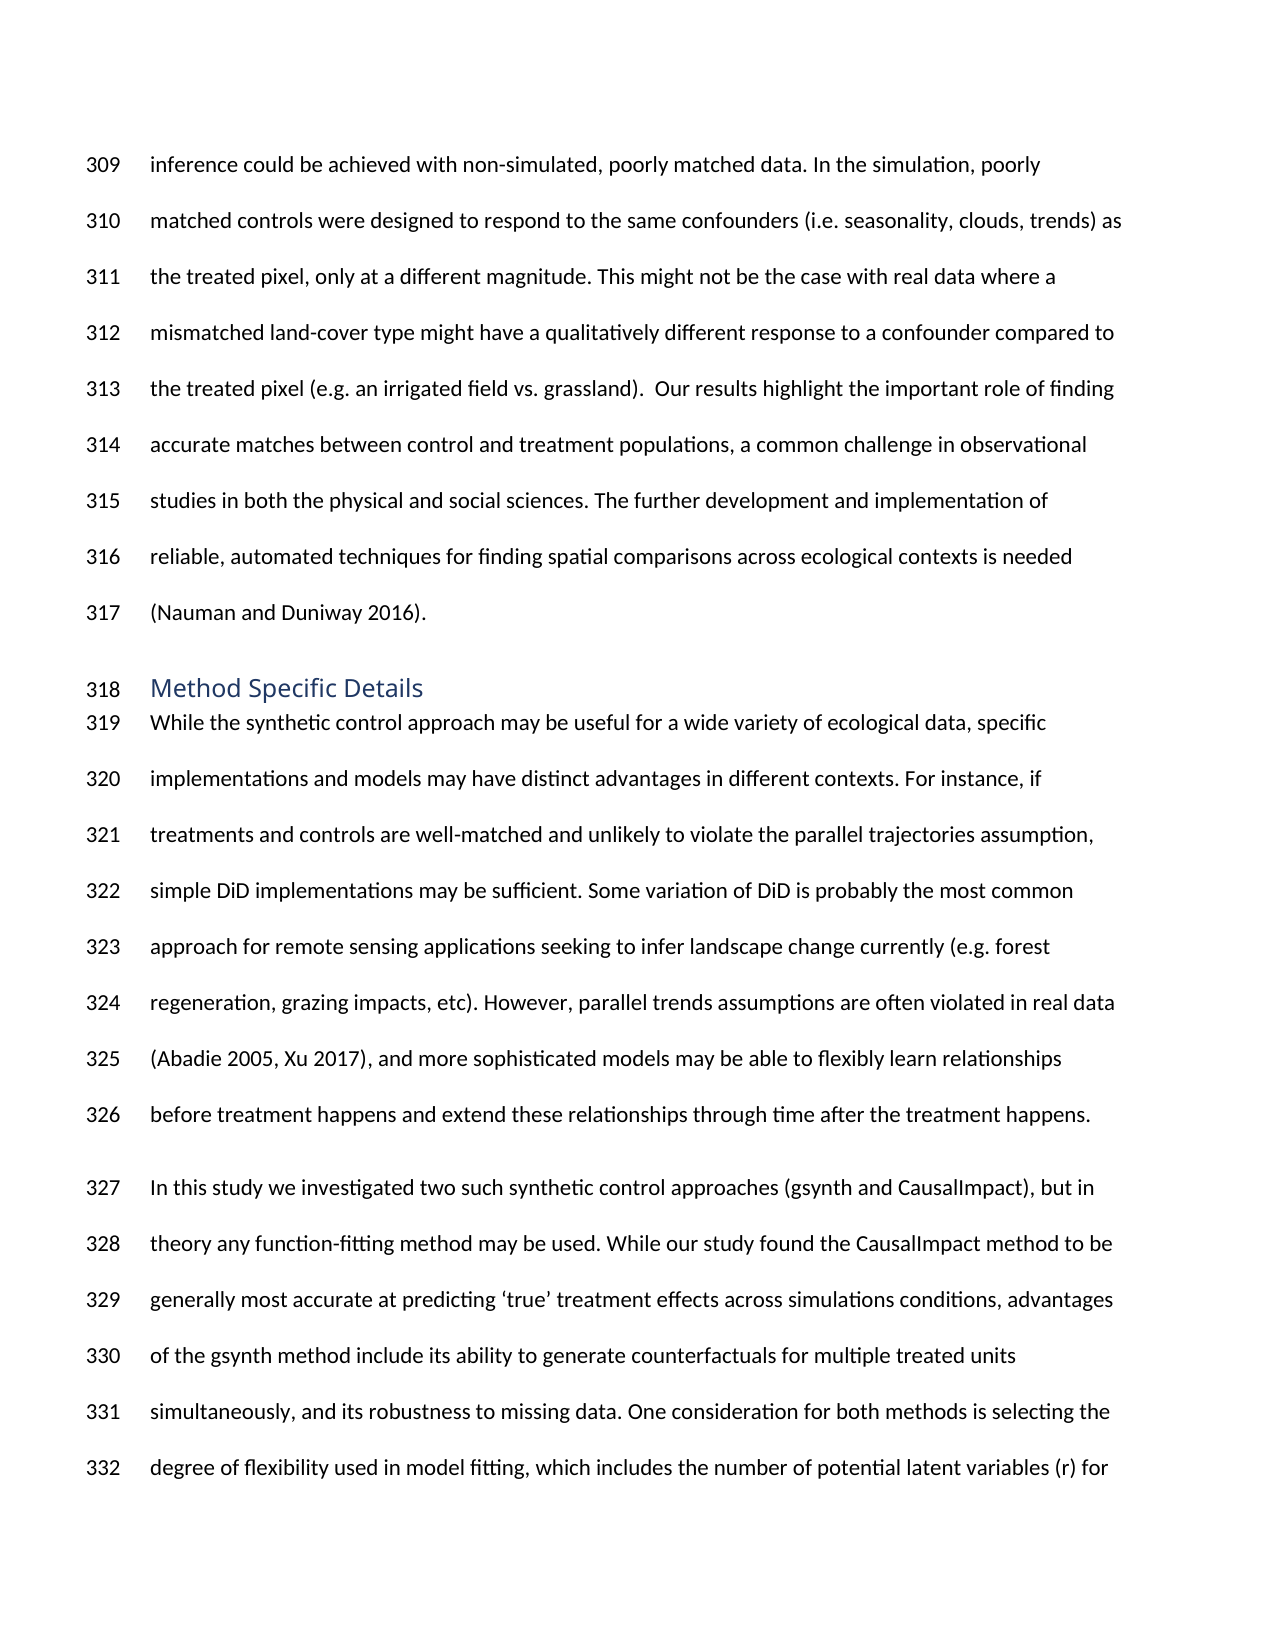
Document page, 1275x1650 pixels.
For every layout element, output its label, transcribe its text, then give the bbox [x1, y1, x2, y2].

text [150, 150, 1125, 626]
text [150, 1173, 1125, 1481]
text While the synthetic control approach may be useful for a wide variety of ecological data, specific implementations and models may have distinct advantages in different contexts. For instance, if treatments and controls are well-matched and unlikely to violate the parallel trajectories assumption, simple DiD implementations may be sufficient. Some variation of DiD is probably the most common approach for remote sensing applications seeking to infer landscape change currently (e.g. forest regeneration, grazing impacts, etc). However, parallel trends assumptions are often violated in real data (Abadie 2005, Xu 2017), and more sophisticated models may be able to flexibly learn relationships before treatment happens and extend these relationships through time after the treatment happens. [150, 708, 1125, 1128]
subtitle Method Specific Details [150, 671, 1125, 705]
